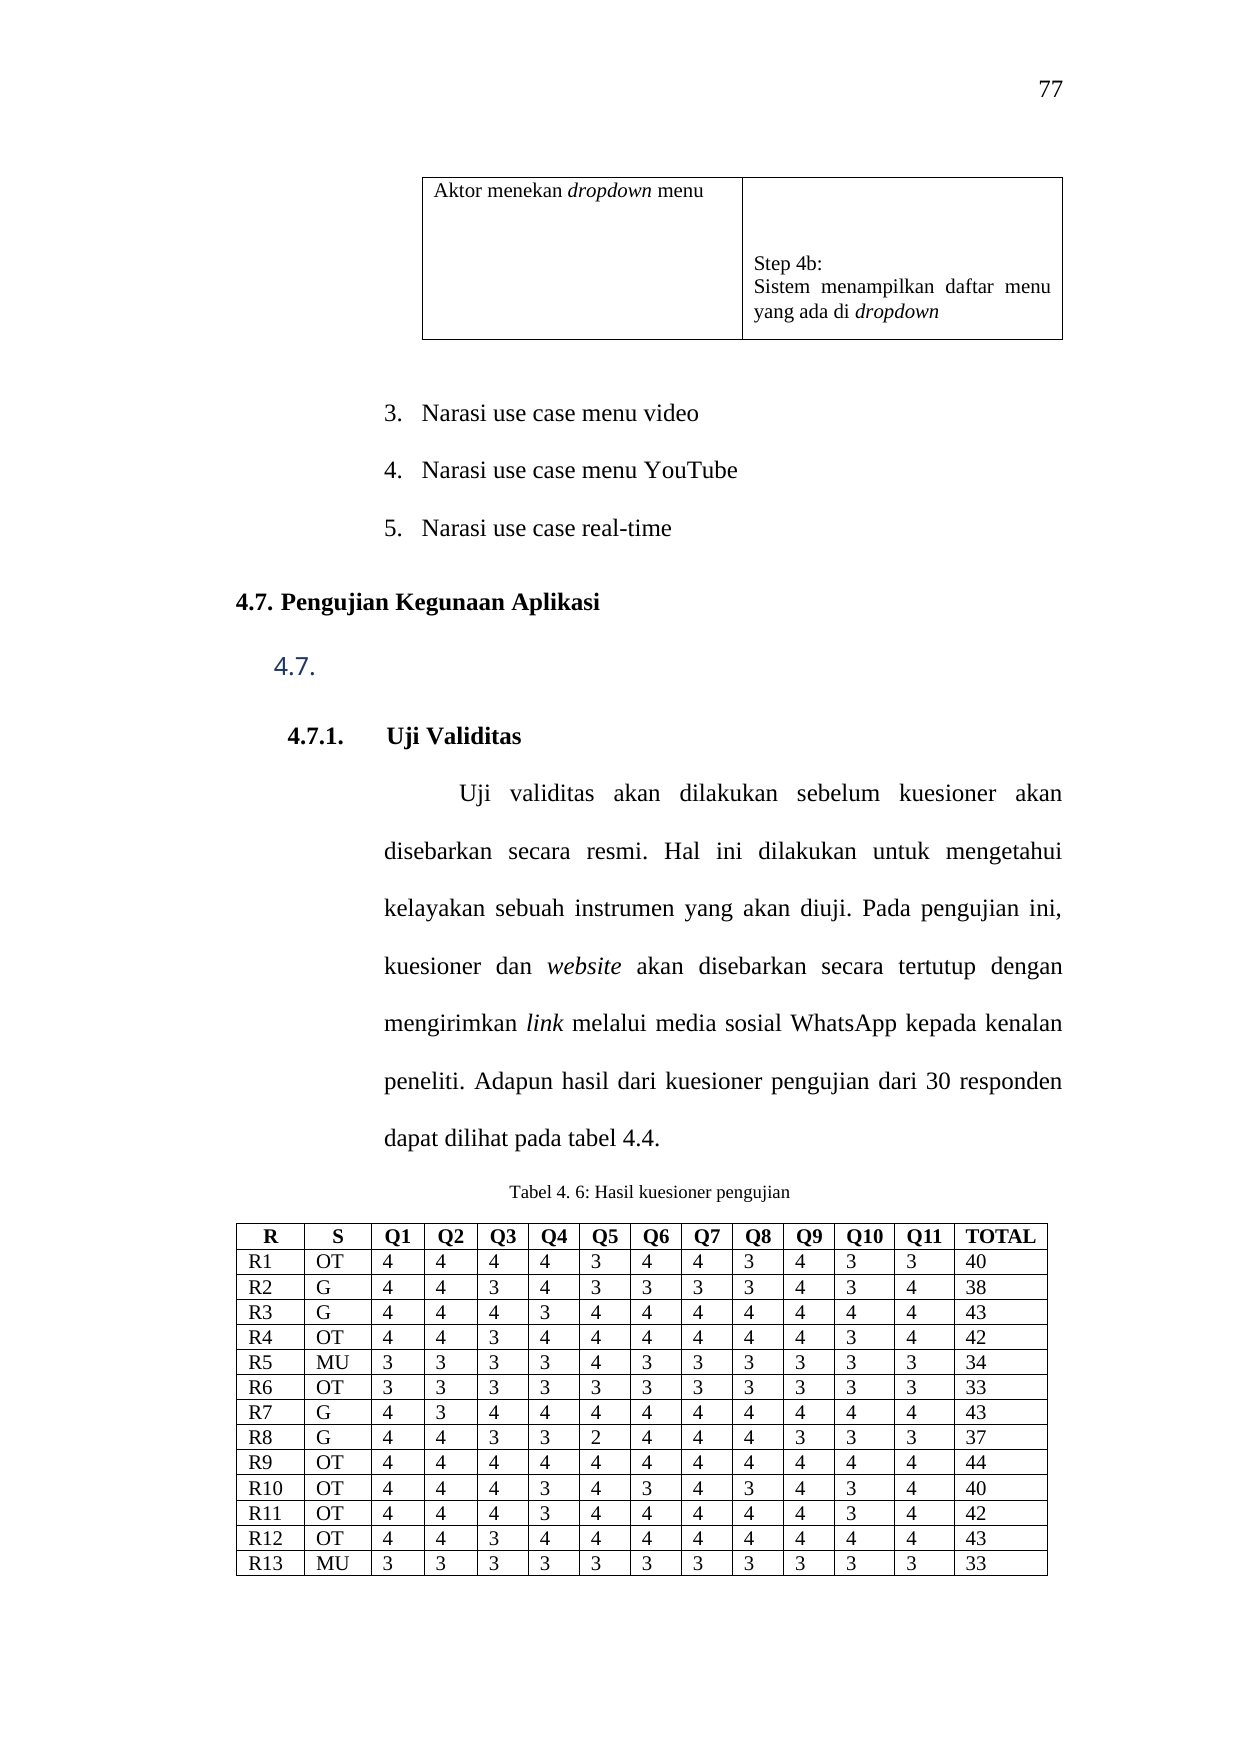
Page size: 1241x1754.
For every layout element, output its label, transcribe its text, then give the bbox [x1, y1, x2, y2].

table_header Q7 [682, 1224, 732, 1248]
table_cell 4 [682, 1475, 732, 1499]
table_cell 4 [631, 1425, 681, 1449]
table_cell 4 [425, 1325, 477, 1349]
table_cell 4 [784, 1475, 834, 1499]
table_cell 3 [478, 1375, 528, 1399]
table_cell 3 [682, 1551, 732, 1575]
table_cell OT [305, 1450, 371, 1474]
table_cell G [305, 1425, 371, 1449]
table_cell OT [305, 1375, 371, 1399]
table_cell 3 [631, 1551, 681, 1575]
table_cell G [305, 1275, 371, 1299]
table_cell 2 [580, 1425, 630, 1449]
table_cell 40 [955, 1475, 1047, 1499]
table_cell 3 [835, 1275, 894, 1299]
table_cell 4 [682, 1450, 732, 1474]
table_cell 4 [425, 1250, 477, 1273]
table_cell OT [305, 1475, 371, 1499]
table_cell 3 [733, 1250, 783, 1273]
table_cell 3 [835, 1425, 894, 1449]
table_cell 4 [784, 1275, 834, 1299]
table_cell 4 [631, 1450, 681, 1474]
table_cell 38 [955, 1275, 1047, 1299]
table_cell 3 [529, 1501, 579, 1524]
table_cell 3 [372, 1375, 424, 1399]
list Narasi use case real-time [384, 513, 1063, 542]
list Narasi use case menu video [384, 398, 1063, 427]
table_cell 3 [372, 1350, 424, 1374]
table_cell 3 [784, 1425, 834, 1449]
table_header S [305, 1224, 371, 1248]
table_cell 4 [682, 1526, 732, 1550]
table_cell 3 [425, 1400, 477, 1424]
table_cell 4 [835, 1526, 894, 1550]
table_cell OT [305, 1526, 371, 1550]
table_cell 4 [895, 1501, 954, 1524]
table_cell 4 [631, 1325, 681, 1349]
table_cell 4 [895, 1450, 954, 1474]
table_cell 4 [784, 1450, 834, 1474]
table_cell 3 [784, 1350, 834, 1374]
table_cell 4 [733, 1425, 783, 1449]
table_cell R9 [237, 1450, 304, 1474]
table_cell 3 [895, 1250, 954, 1273]
table_cell 4 [631, 1501, 681, 1524]
table_cell R11 [237, 1501, 304, 1524]
table_cell 43 [955, 1400, 1047, 1424]
table_cell 4 [784, 1250, 834, 1273]
table_header Q10 [835, 1224, 894, 1248]
table_cell 4 [631, 1300, 681, 1324]
table_header Q3 [478, 1224, 528, 1248]
table_cell 4 [529, 1275, 579, 1299]
table_cell 4 [372, 1526, 424, 1550]
table_cell 4 [425, 1475, 477, 1499]
table_cell 4 [580, 1300, 630, 1324]
table_cell 3 [682, 1275, 732, 1299]
table_cell 44 [955, 1450, 1047, 1474]
table_cell 40 [955, 1250, 1047, 1273]
table_cell 3 [478, 1551, 528, 1575]
table_cell 4 [682, 1325, 732, 1349]
table_cell 4 [372, 1450, 424, 1474]
table_cell 3 [529, 1350, 579, 1374]
table_cell OT [305, 1250, 371, 1273]
table_cell G [305, 1400, 371, 1424]
table_cell 42 [955, 1325, 1047, 1349]
table_cell 43 [955, 1526, 1047, 1550]
table_cell R3 [237, 1300, 304, 1324]
table_cell 4 [372, 1400, 424, 1424]
table_cell 3 [580, 1375, 630, 1399]
table_cell 3 [733, 1551, 783, 1575]
table_cell 3 [835, 1501, 894, 1524]
table_cell 3 [835, 1350, 894, 1374]
table_cell 3 [631, 1275, 681, 1299]
list Narasi use case menu YouTube [384, 455, 1063, 484]
table_cell 34 [955, 1350, 1047, 1374]
table_cell 4 [895, 1300, 954, 1324]
table_cell 3 [529, 1551, 579, 1575]
table_cell 4 [425, 1501, 477, 1524]
table_cell 3 [529, 1475, 579, 1499]
table_cell 4 [580, 1400, 630, 1424]
table_cell G [305, 1300, 371, 1324]
table_cell 3 [835, 1475, 894, 1499]
table_cell 33 [955, 1551, 1047, 1575]
table_cell 3 [372, 1551, 424, 1575]
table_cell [743, 178, 1062, 339]
table_cell 4 [733, 1325, 783, 1349]
table_header Q11 [895, 1224, 954, 1248]
table_cell 4 [682, 1400, 732, 1424]
table_cell 4 [631, 1526, 681, 1550]
table_cell 3 [682, 1350, 732, 1374]
table_cell R7 [237, 1400, 304, 1424]
table_cell 4 [733, 1450, 783, 1474]
table_cell MU [305, 1350, 371, 1374]
table_cell 4 [682, 1425, 732, 1449]
table_cell 4 [425, 1425, 477, 1449]
table_cell 4 [478, 1450, 528, 1474]
table_cell 4 [580, 1325, 630, 1349]
table_cell 4 [425, 1450, 477, 1474]
table_cell 3 [529, 1300, 579, 1324]
table_cell 4 [631, 1250, 681, 1273]
table_cell 4 [580, 1526, 630, 1550]
table_cell 3 [478, 1350, 528, 1374]
table_cell 4 [733, 1400, 783, 1424]
table_cell 4 [529, 1250, 579, 1273]
table_cell 4 [580, 1450, 630, 1474]
table_cell 3 [835, 1250, 894, 1273]
table_cell 4 [895, 1400, 954, 1424]
table_cell 4 [895, 1526, 954, 1550]
table_cell 3 [784, 1551, 834, 1575]
table_cell 37 [955, 1425, 1047, 1449]
table_cell 4 [529, 1400, 579, 1424]
table_cell 3 [425, 1350, 477, 1374]
table_cell 4 [682, 1300, 732, 1324]
table_cell 4 [478, 1300, 528, 1324]
table_cell 3 [631, 1475, 681, 1499]
table_cell 4 [835, 1450, 894, 1474]
table_cell 3 [425, 1375, 477, 1399]
table_cell 4 [733, 1300, 783, 1324]
table_cell 4 [580, 1475, 630, 1499]
table_cell 3 [895, 1551, 954, 1575]
table_header Q1 [372, 1224, 424, 1248]
table_cell 4 [529, 1526, 579, 1550]
table_header Q2 [425, 1224, 477, 1248]
table_cell 3 [580, 1250, 630, 1273]
subtitle Uji Validitas [287, 721, 1063, 750]
table_cell 3 [631, 1350, 681, 1374]
table_cell 4 [529, 1325, 579, 1349]
table_cell 4 [372, 1501, 424, 1524]
table_cell 4 [784, 1501, 834, 1524]
table_cell 4 [835, 1300, 894, 1324]
table_cell 3 [631, 1375, 681, 1399]
table_cell 4 [733, 1501, 783, 1524]
table_cell 4 [372, 1275, 424, 1299]
table_cell R6 [237, 1375, 304, 1399]
table_cell 4 [784, 1400, 834, 1424]
table_cell R4 [237, 1325, 304, 1349]
table_cell R10 [237, 1475, 304, 1499]
table_cell 3 [835, 1375, 894, 1399]
table_cell R5 [237, 1350, 304, 1374]
table_cell 3 [478, 1425, 528, 1449]
table_cell 3 [478, 1325, 528, 1349]
table_header TOTAL [955, 1224, 1047, 1248]
table_cell 3 [580, 1551, 630, 1575]
table_cell OT [305, 1501, 371, 1524]
table_cell 3 [580, 1275, 630, 1299]
table_cell 4 [784, 1300, 834, 1324]
table_cell 3 [478, 1275, 528, 1299]
table_cell 3 [425, 1551, 477, 1575]
table_cell 33 [955, 1375, 1047, 1399]
table_cell 3 [733, 1475, 783, 1499]
table_cell 43 [955, 1300, 1047, 1324]
table_cell 3 [895, 1350, 954, 1374]
table_cell 4 [529, 1450, 579, 1474]
table_cell MU [305, 1551, 371, 1575]
table_cell 3 [529, 1375, 579, 1399]
table_cell 3 [784, 1375, 834, 1399]
table_cell R8 [237, 1425, 304, 1449]
table_cell 4 [425, 1300, 477, 1324]
table_cell 4 [372, 1325, 424, 1349]
table_header Q4 [529, 1224, 579, 1248]
table_cell 4 [425, 1275, 477, 1299]
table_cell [423, 178, 742, 339]
table_cell 3 [835, 1325, 894, 1349]
table_header Q6 [631, 1224, 681, 1248]
table_cell 4 [784, 1325, 834, 1349]
table_header Q5 [580, 1224, 630, 1248]
table_header Q9 [784, 1224, 834, 1248]
table_cell 3 [529, 1425, 579, 1449]
table_cell 4 [895, 1325, 954, 1349]
table_cell 4 [372, 1300, 424, 1324]
table_cell 4 [733, 1526, 783, 1550]
table_cell 3 [733, 1275, 783, 1299]
subtitle Pengujian Kegunaan Aplikasi [236, 587, 1063, 616]
table_cell 4 [682, 1501, 732, 1524]
table_cell 4 [580, 1350, 630, 1374]
table_cell 3 [478, 1526, 528, 1550]
table_cell 4 [580, 1501, 630, 1524]
table_cell 3 [895, 1375, 954, 1399]
text Uji validitas akan dilakukan sebelum kuesioner akan disebarkan secara resmi. Hal ini dilakukan untuk mengetahui kelayakan sebuah instrumen yang akan diuji. Pada pengujian ini, kuesioner dan website akan disebarkan secara tertutup dengan mengirimkan link melalui media sosial WhatsApp kepada kenalan peneliti. Adapun hasil dari kuesioner pengujian dari 30 responden dapat dilihat pada tabel 4.4. [384, 778, 1063, 1152]
table_cell 4 [835, 1400, 894, 1424]
table_cell 3 [733, 1350, 783, 1374]
table_cell 3 [733, 1375, 783, 1399]
table_cell 4 [682, 1250, 732, 1273]
table_cell 42 [955, 1501, 1047, 1524]
table_cell 3 [895, 1425, 954, 1449]
table_cell 3 [835, 1551, 894, 1575]
table_cell 4 [478, 1250, 528, 1273]
table_cell 3 [682, 1375, 732, 1399]
table_cell 4 [478, 1400, 528, 1424]
table_cell 4 [372, 1425, 424, 1449]
table_cell 4 [784, 1526, 834, 1550]
table_cell 4 [895, 1475, 954, 1499]
table_cell OT [305, 1325, 371, 1349]
table_cell 4 [372, 1475, 424, 1499]
table_cell 4 [425, 1526, 477, 1550]
table_cell 4 [631, 1400, 681, 1424]
table_cell R12 [237, 1526, 304, 1550]
table_header R [237, 1224, 304, 1248]
table_cell R1 [237, 1250, 304, 1273]
table_cell R13 [237, 1551, 304, 1575]
table_cell R2 [237, 1275, 304, 1299]
table_cell 4 [478, 1475, 528, 1499]
table_cell 4 [372, 1250, 424, 1273]
table_header Q8 [733, 1224, 783, 1248]
table_cell 4 [478, 1501, 528, 1524]
text Tabel 4. 6: Hasil kuesioner pengujian [236, 1181, 1063, 1202]
table_cell 4 [895, 1275, 954, 1299]
